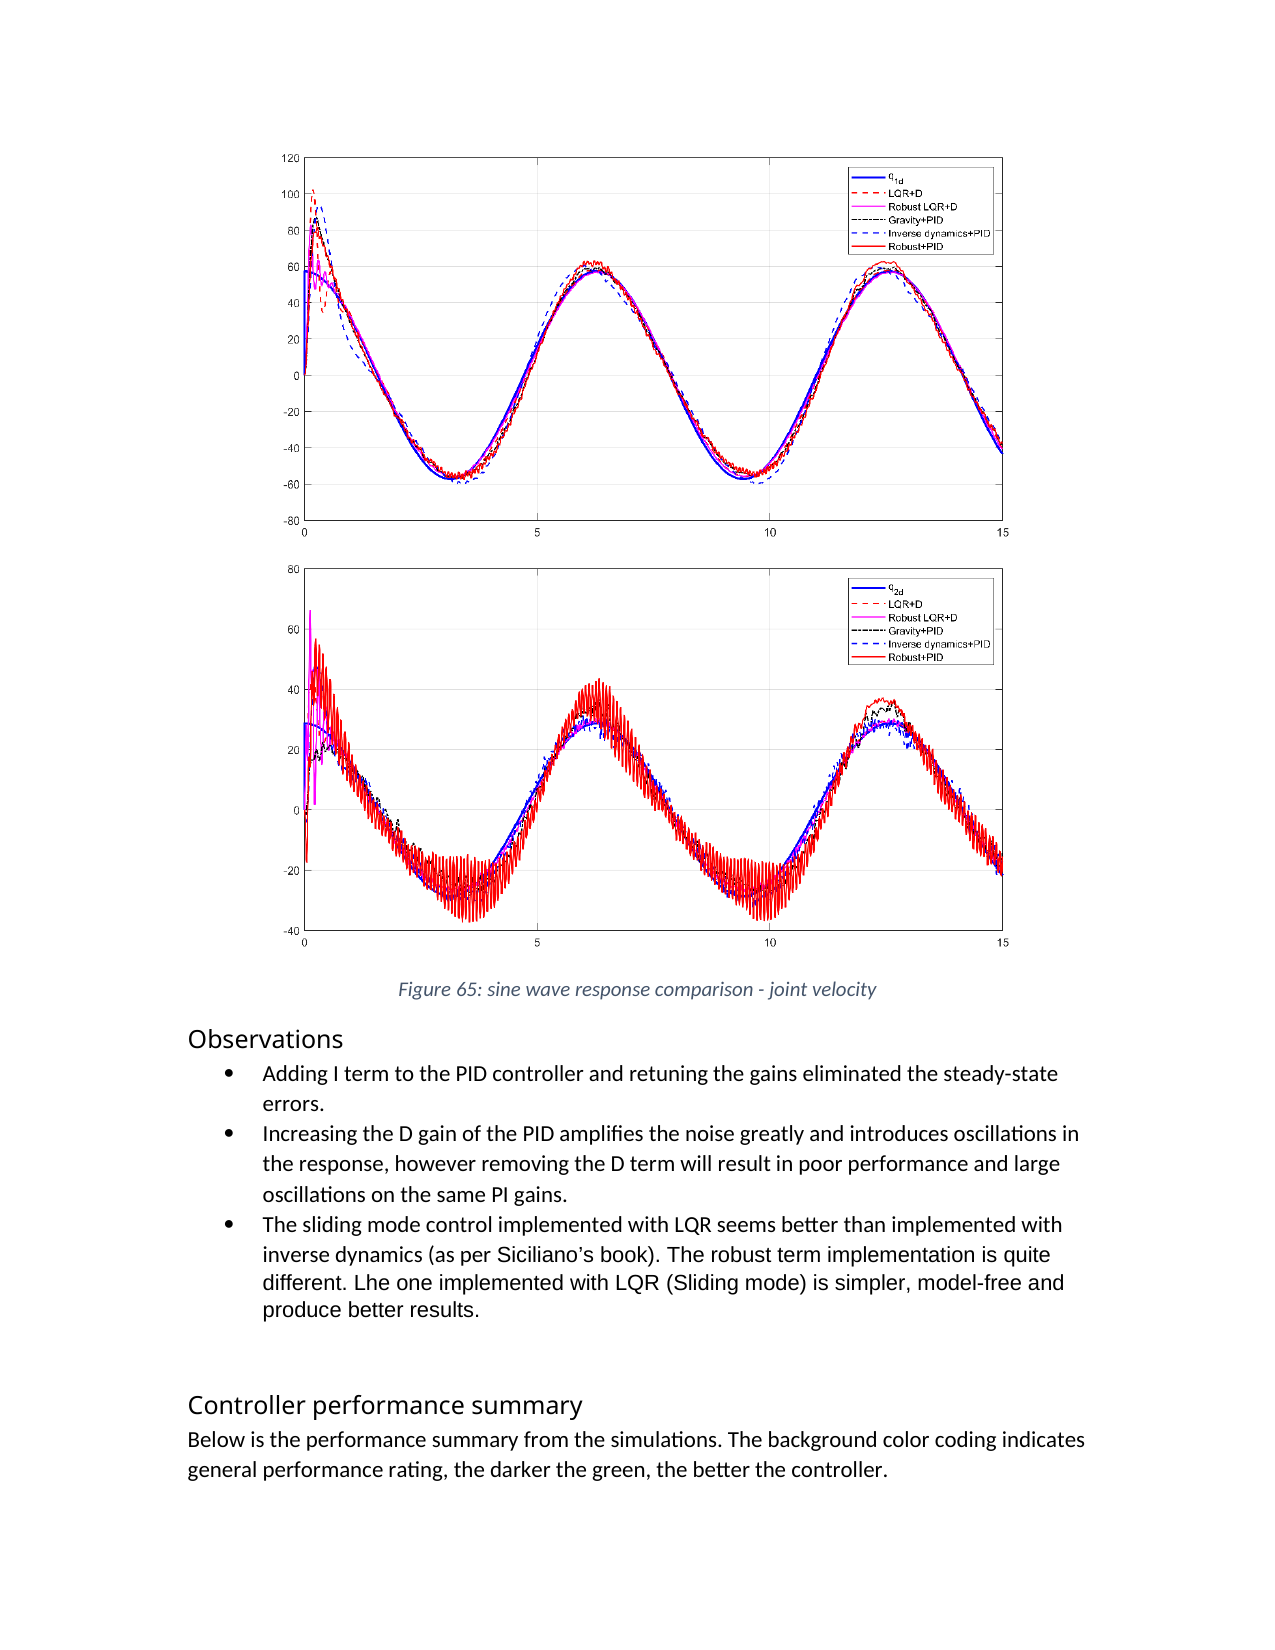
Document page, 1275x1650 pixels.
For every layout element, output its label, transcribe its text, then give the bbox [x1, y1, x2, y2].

list The sliding mode control implemented with LQR seems better than implemented with inverse dynamics (as per Siciliano’s book). The robust term implementation is quite different. Lhe one implemented with LQR (Sliding mode) is simpler, model-free and produce better results. [225, 1210, 1087, 1322]
text Below is the performance summary from the simulations. The background color coding indicates general performance rating, the darker the green, the better the controller. [187, 1425, 1087, 1483]
list Adding I term to the PID controller and retuning the gains eliminated the steady-state errors. [225, 1059, 1087, 1117]
subtitle Controller performance summary [187, 1388, 1087, 1422]
list Increasing the D gain of the PID amplifies the noise greatly and introduces oscillations in the response, however removing the D term will result in poor performance and large oscillations on the same PI gains. [225, 1119, 1087, 1208]
picture [187, 562, 1088, 957]
text Figure 65: sine wave response comparison - joint velocity [187, 976, 1087, 1001]
subtitle Observations [187, 1022, 1087, 1056]
picture [187, 150, 1088, 544]
